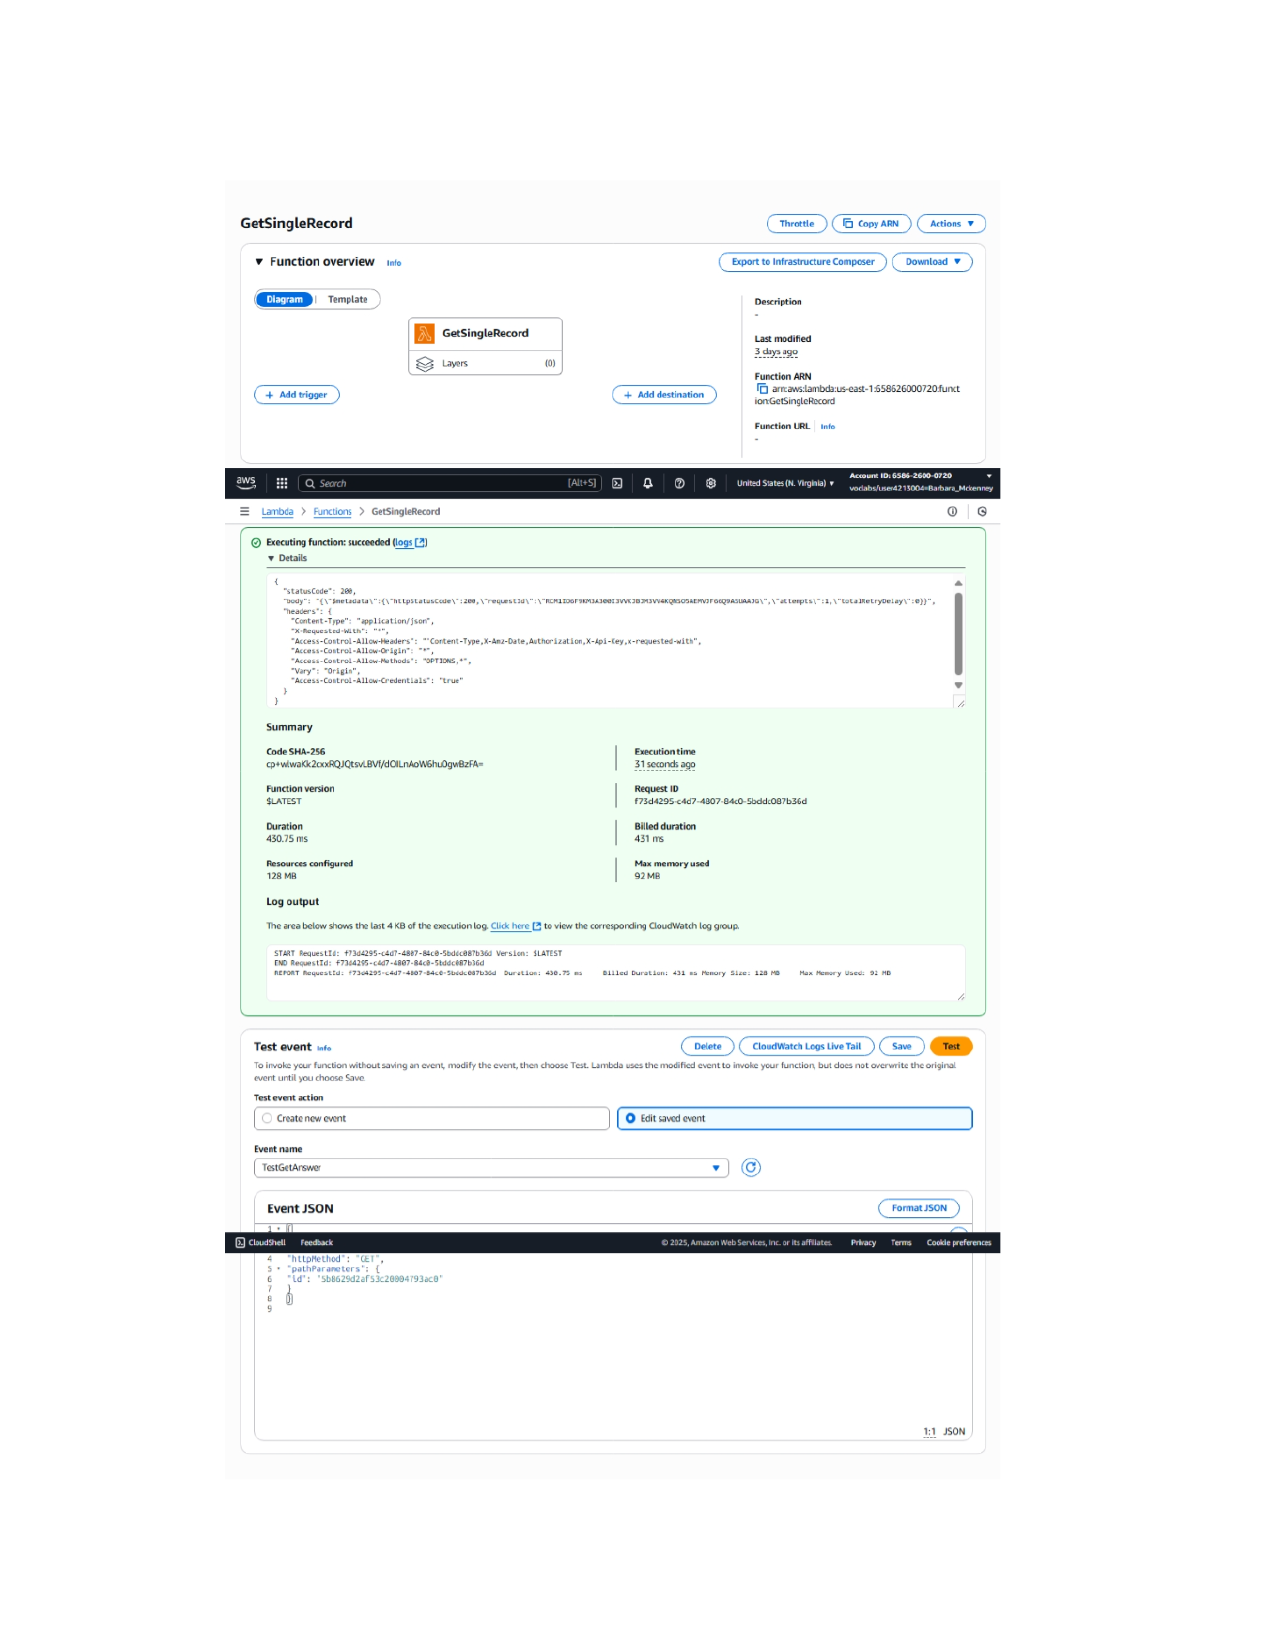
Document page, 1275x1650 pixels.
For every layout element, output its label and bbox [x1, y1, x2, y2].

picture [225, 150, 1001, 1500]
